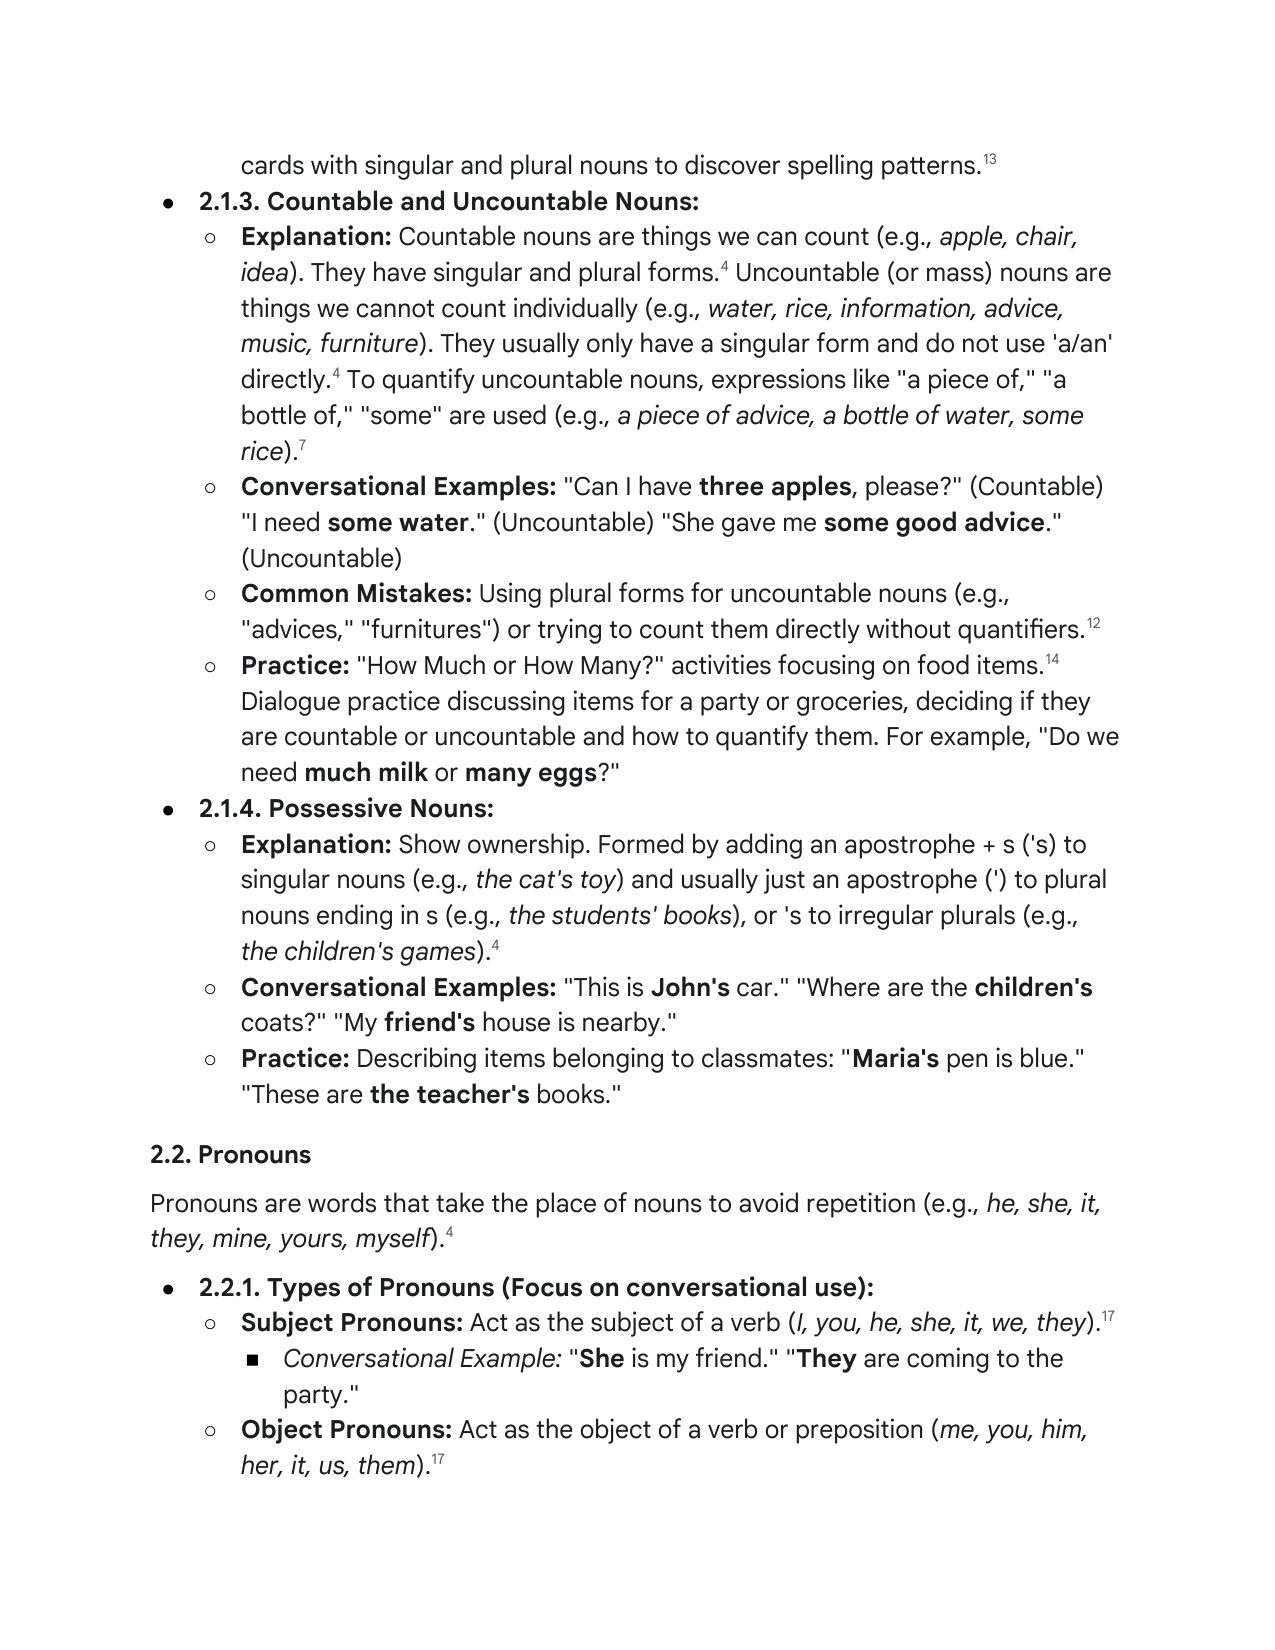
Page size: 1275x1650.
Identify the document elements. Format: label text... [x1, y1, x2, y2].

list Common Mistakes: Using plural forms for uncountable nouns (e.g., "advices," "furnitures") or trying to count them directly without quantifiers.12 [203, 579, 1125, 646]
list Conversational Examples: "Can I have three apples, please?" (Countable) "I need some water." (Uncountable) "She gave me some good advice." (Uncountable) [203, 472, 1125, 574]
list Explanation: Countable nouns are things we can count (e.g., apple, chair, idea). They have singular and plural forms.4 Uncountable (or mass) nouns are things we cannot count individually (e.g., water, rice, information, advice, music, furniture). They usually only have a singular form and do not use 'a/an' directly.4 To quantify uncountable nouns, expressions like "a piece of," "a bottle of," "some" are used (e.g., a piece of advice, a bottle of water, some rice).7 [203, 221, 1125, 467]
list Conversational Example: "She is my friend." "They are coming to the party." [245, 1343, 1125, 1410]
subtitle 2.2. Pronouns [150, 1140, 1125, 1171]
list Practice: "How Much or How Many?" activities focusing on food items.14 Dialogue practice discussing items for a party or groceries, deciding if they are countable or uncountable and how to quantify them. For example, "Do we need much milk or many eggs?" [203, 650, 1125, 789]
text Pronouns are words that take the place of nouns to avoid repetition (e.g., he, she, it, they, mine, yours, myself).4 [150, 1188, 1125, 1255]
list 2.2.1. Types of Pronouns (Focus on conversational use): [161, 1272, 1125, 1303]
list Conversational Examples: "This is John's car." "Where are the children's coats?" "My friend's house is nearby." [203, 972, 1125, 1039]
list 2.1.4. Possessive Nouns: [161, 793, 1125, 824]
list Subject Pronouns: Act as the subject of a verb (I, you, he, she, it, we, they).17 [203, 1308, 1125, 1339]
list Explanation: Show ownership. Formed by adding an apostrophe + s ('s) to singular nouns (e.g., the cat's toy) and usually just an apostrophe (') to plural nouns ending in s (e.g., the students' books), or 's to irregular plurals (e.g., the children's games).4 [203, 829, 1125, 967]
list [203, 150, 1125, 181]
list Object Pronouns: Act as the object of a verb or preposition (me, you, him, her, it, us, them).17 [203, 1415, 1125, 1482]
list Practice: Describing items belonging to classmates: "Maria's pen is blue." "These are the teacher's books." [203, 1043, 1125, 1110]
list 2.1.3. Countable and Uncountable Nouns: [161, 186, 1125, 217]
